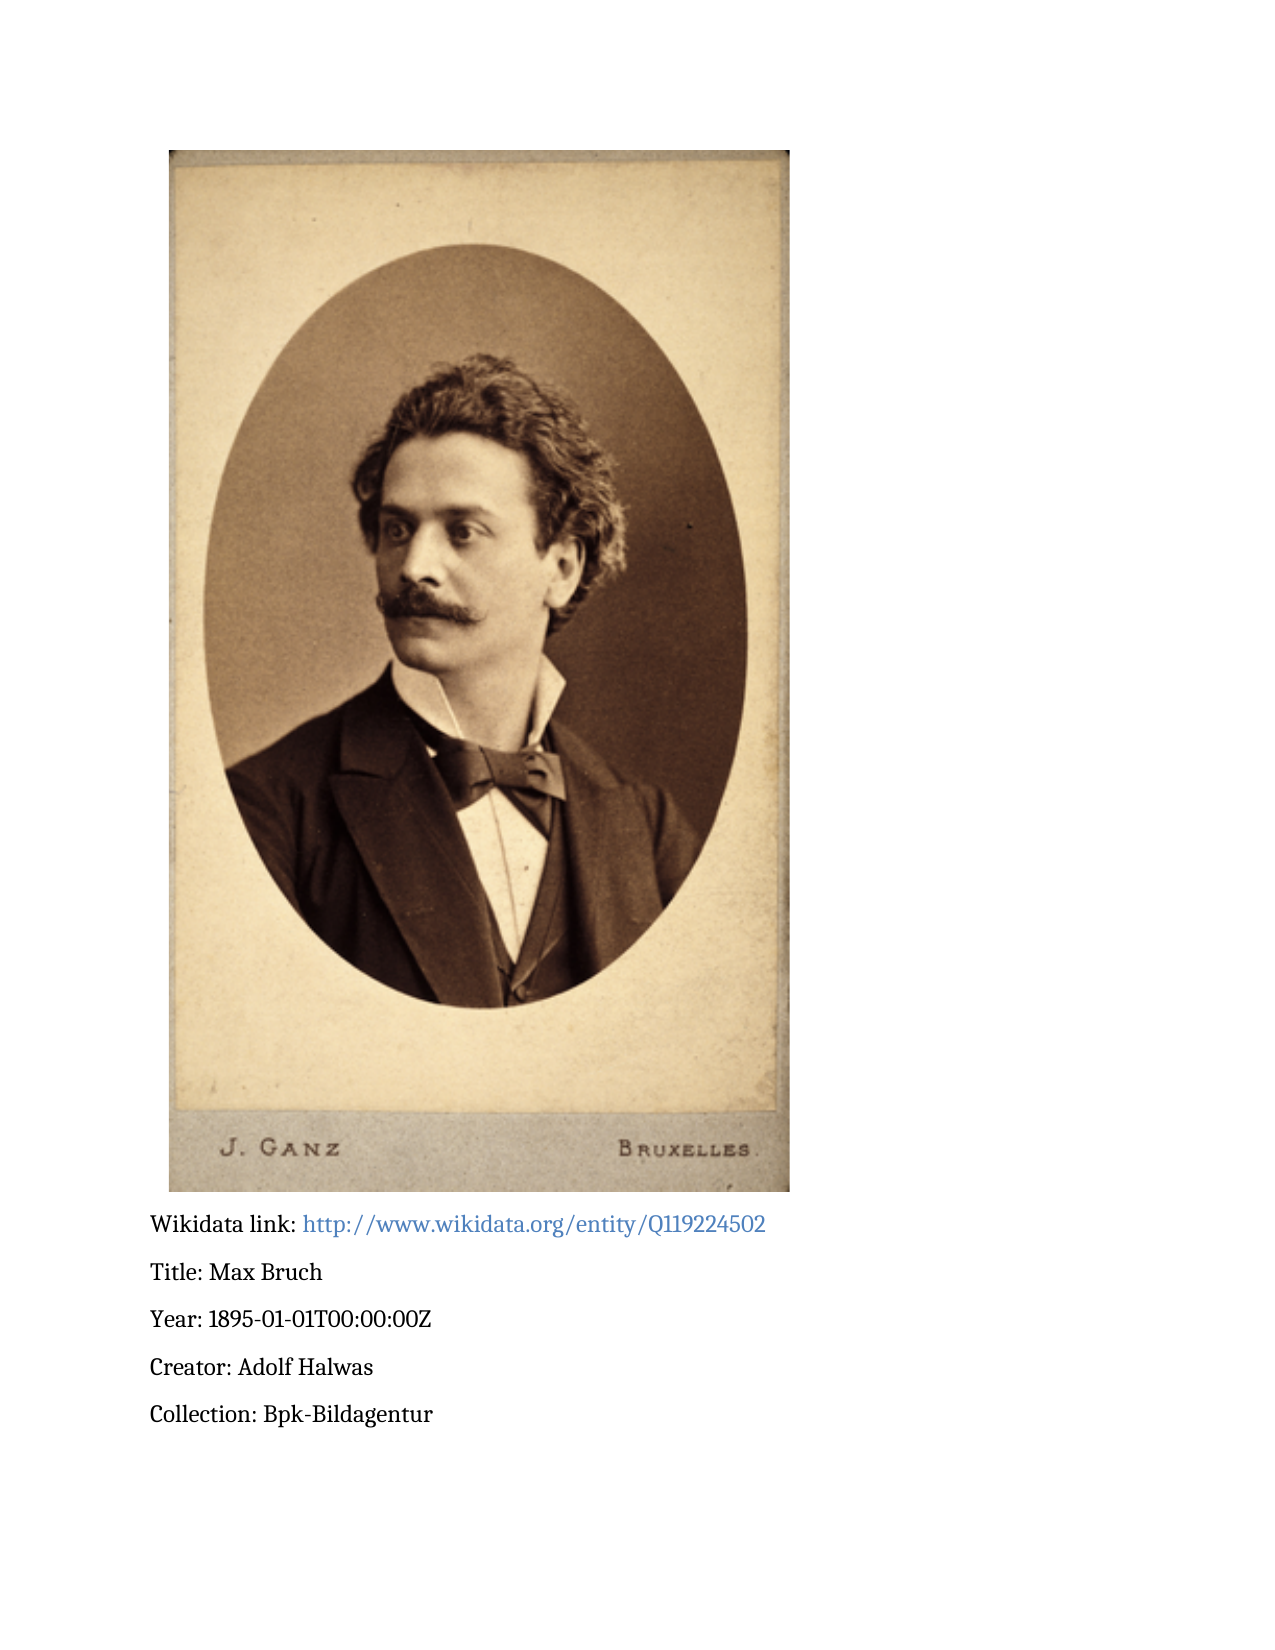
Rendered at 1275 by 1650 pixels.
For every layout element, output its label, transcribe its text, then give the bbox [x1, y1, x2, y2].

text Title: Max Bruch [150, 1258, 1125, 1287]
text Wikidata link: http://www.wikidata.org/entity/Q119224502 [150, 1210, 1125, 1239]
text Year: 1895-01-01T00:00:00Z [150, 1305, 1125, 1334]
picture [168, 150, 790, 1192]
text Collection: Bpk-Bildagentur [150, 1400, 1125, 1429]
text Creator: Adolf Halwas [150, 1353, 1125, 1382]
